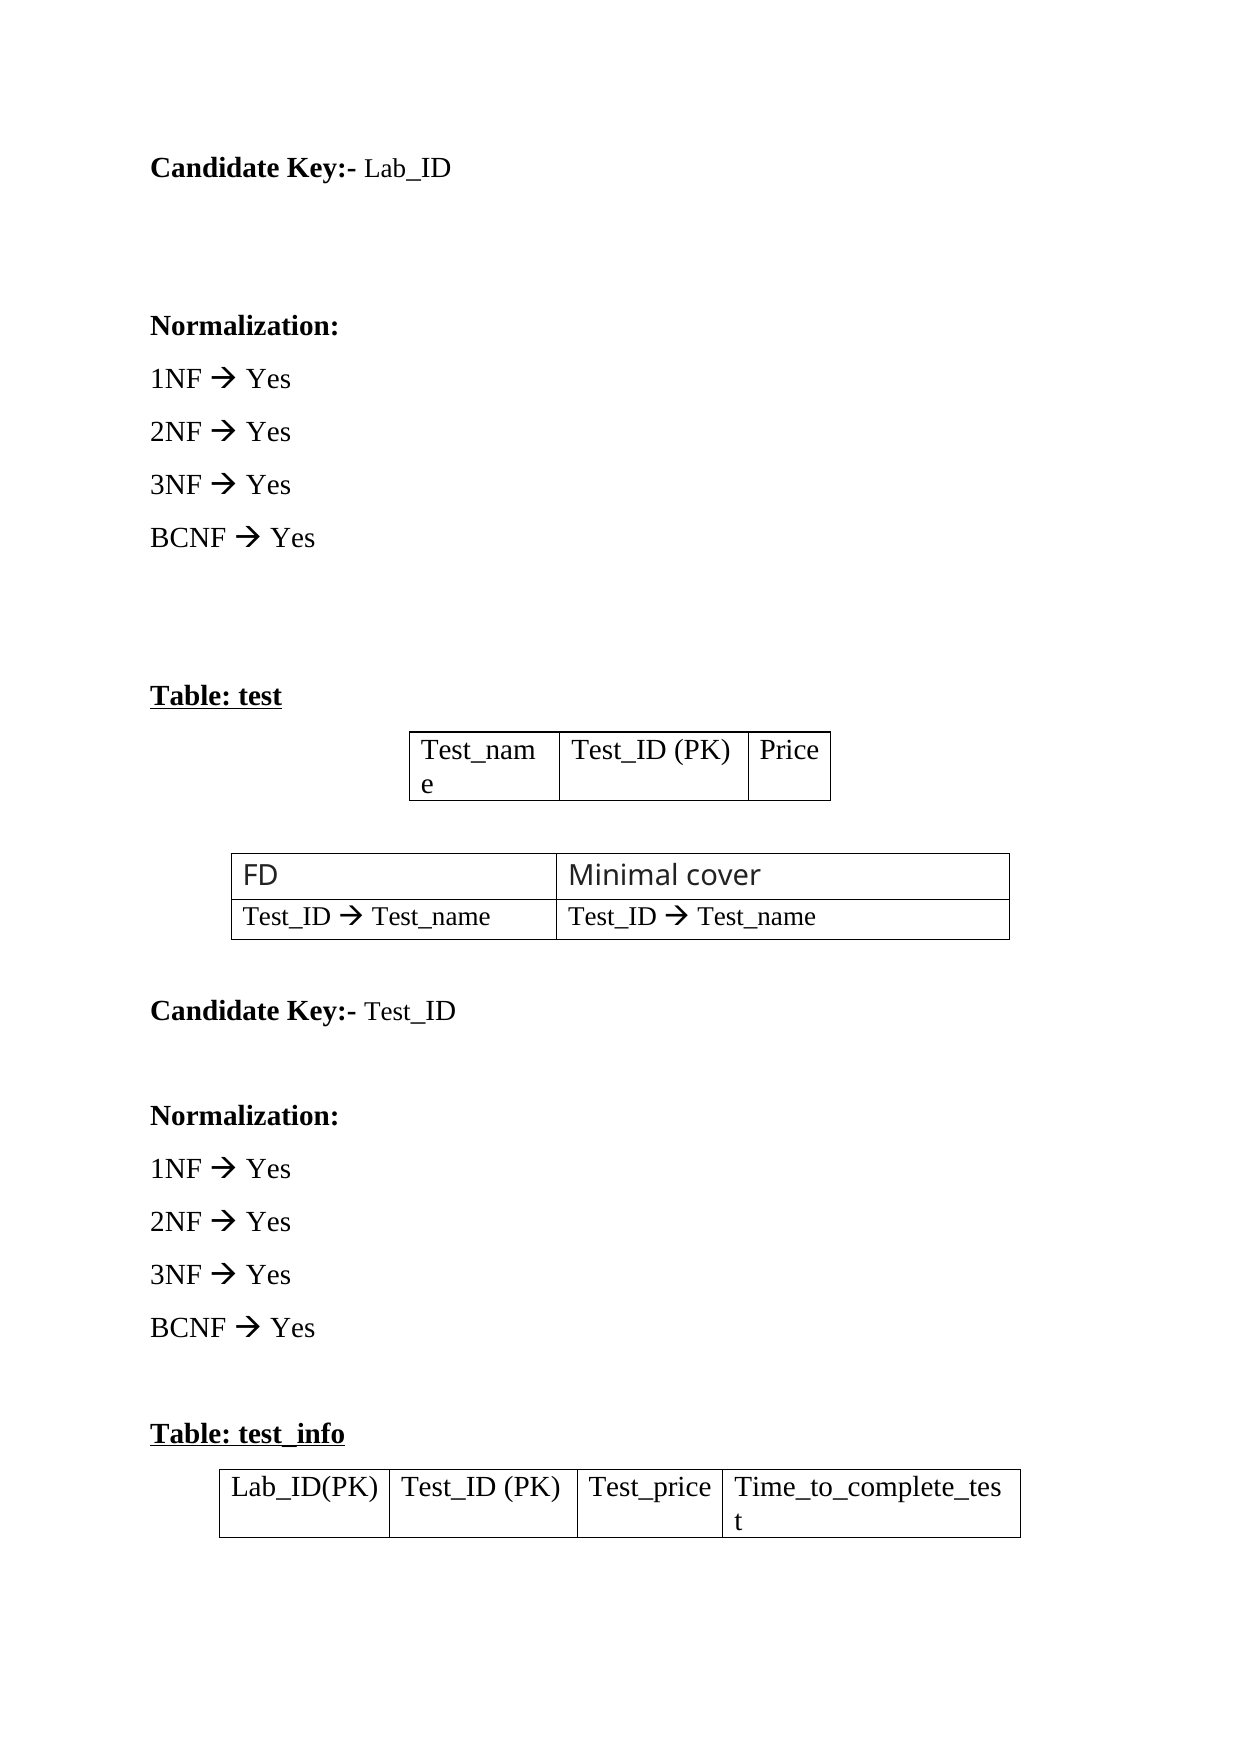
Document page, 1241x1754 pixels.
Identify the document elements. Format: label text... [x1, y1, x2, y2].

table_header FD [232, 854, 556, 899]
table_header Test_ID (PK) [390, 1470, 577, 1537]
table_cell Test_ID Test_name [557, 900, 1009, 939]
table_header Price [749, 733, 830, 799]
text Table: test [150, 678, 1090, 712]
text 1NF Yes [150, 1151, 1090, 1185]
text Table: test_info [150, 1416, 1090, 1449]
text 1NF Yes [150, 361, 1090, 395]
text 3NF Yes [150, 1257, 1090, 1291]
table_cell Test_ID Test_name [232, 900, 556, 939]
text Candidate Key:- Test_ID [150, 993, 1090, 1026]
text BCNF Yes [150, 1310, 1090, 1344]
table_header Time_to_complete_test [723, 1470, 1020, 1537]
text Normalization: [150, 1098, 1090, 1132]
table_header Minimal cover [557, 854, 1009, 899]
text 3NF Yes [150, 467, 1090, 501]
table_header Test_price [578, 1470, 722, 1537]
text 2NF Yes [150, 414, 1090, 448]
text 2NF Yes [150, 1204, 1090, 1238]
text BCNF Yes [150, 520, 1090, 554]
text Candidate Key:- Lab_ID [150, 150, 1090, 183]
table_header Test_name [410, 733, 559, 799]
table_header Lab_ID(PK) [220, 1470, 389, 1537]
text Normalization: [150, 308, 1090, 342]
table_header Test_ID (PK) [560, 733, 748, 799]
